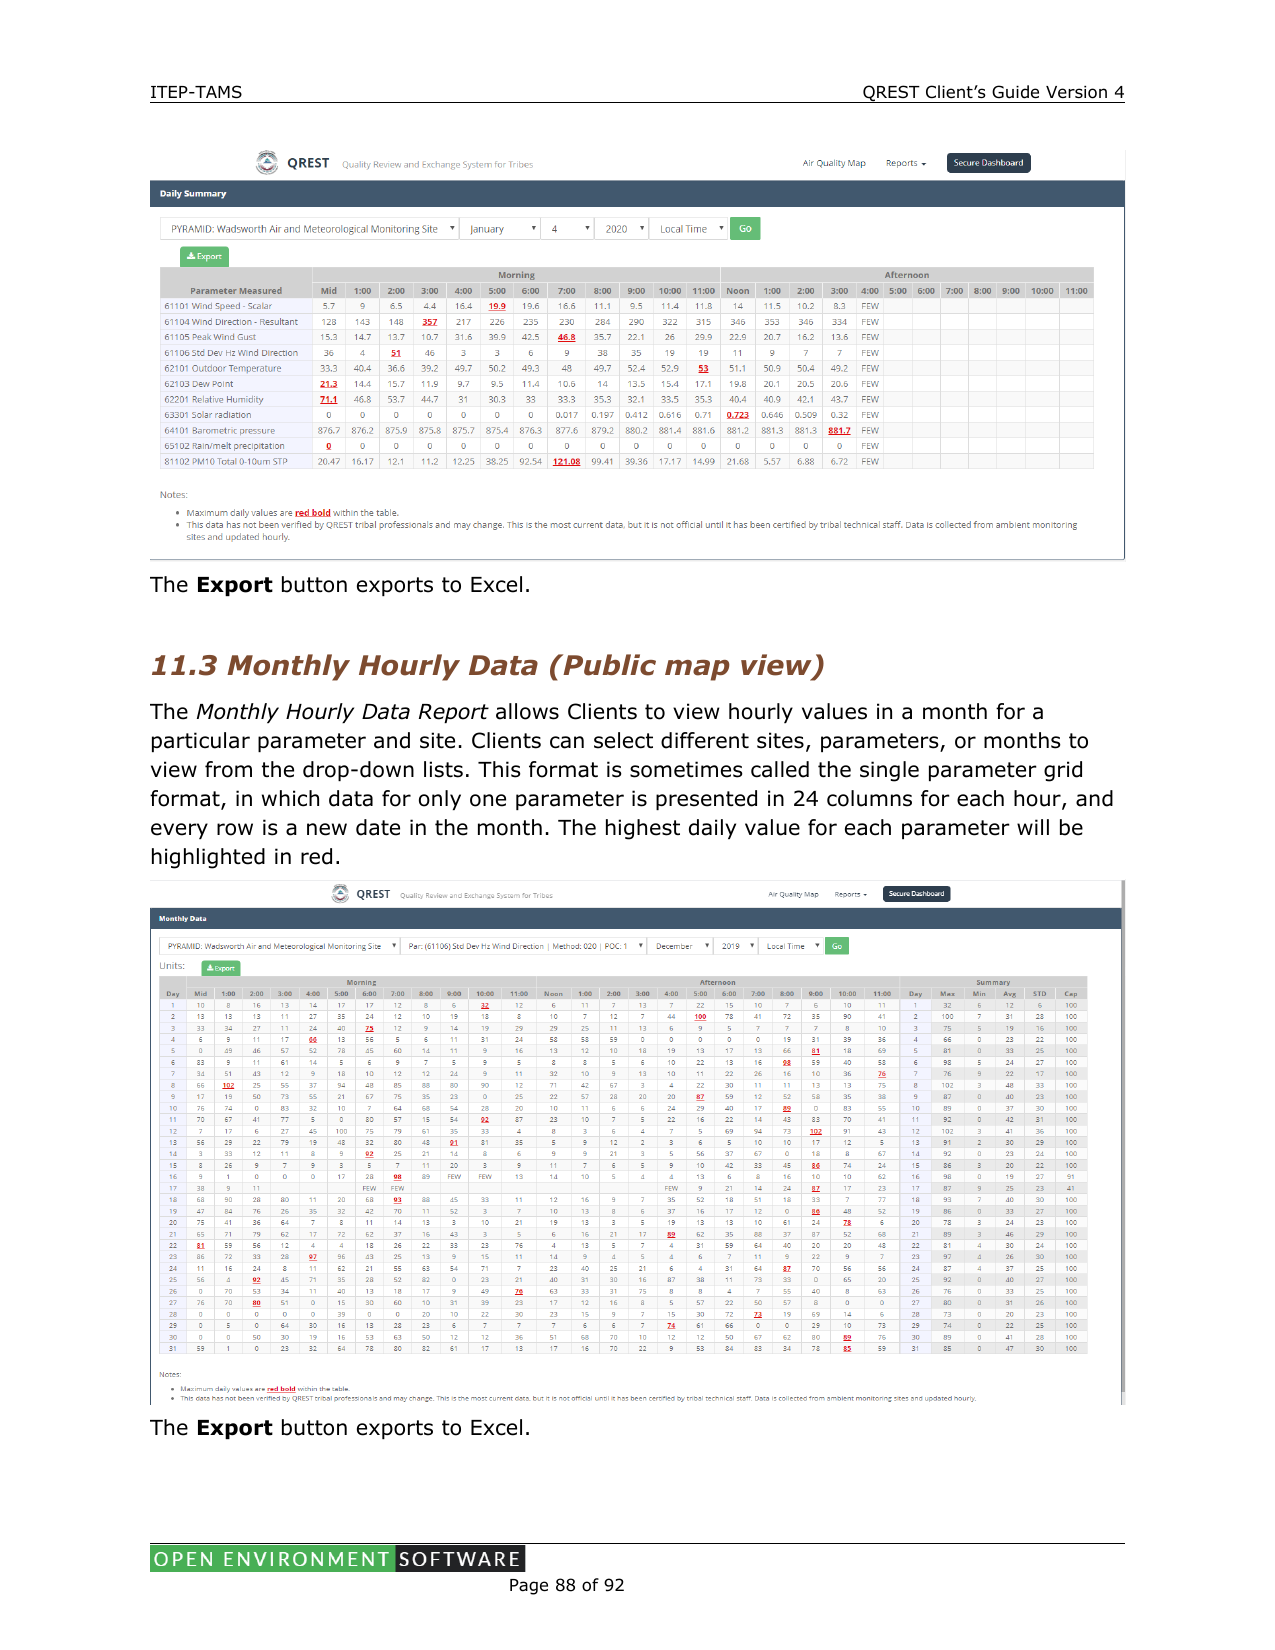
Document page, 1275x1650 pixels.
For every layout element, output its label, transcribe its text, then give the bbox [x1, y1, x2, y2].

text The Export button exports to Excel. [150, 1414, 1125, 1440]
picture [150, 879, 1125, 1405]
subtitle 11.3 Monthly Hourly Data (Public map view) [150, 648, 1125, 681]
picture [150, 150, 1125, 562]
picture [150, 1545, 526, 1572]
text The Monthly Hourly Data Report allows Clients to view hourly values in a month for a particular parameter and site. Clients can select different sites, parameters, or months to view from the drop-down lists. This format is sometimes called the single parameter grid format, in which data for only one parameter is presented in 24 columns for each hour, and every row is a new date in the month. The highest daily value for each parameter will be highlighted in red. [150, 698, 1125, 869]
text The Export button exports to Excel. [150, 571, 1125, 597]
